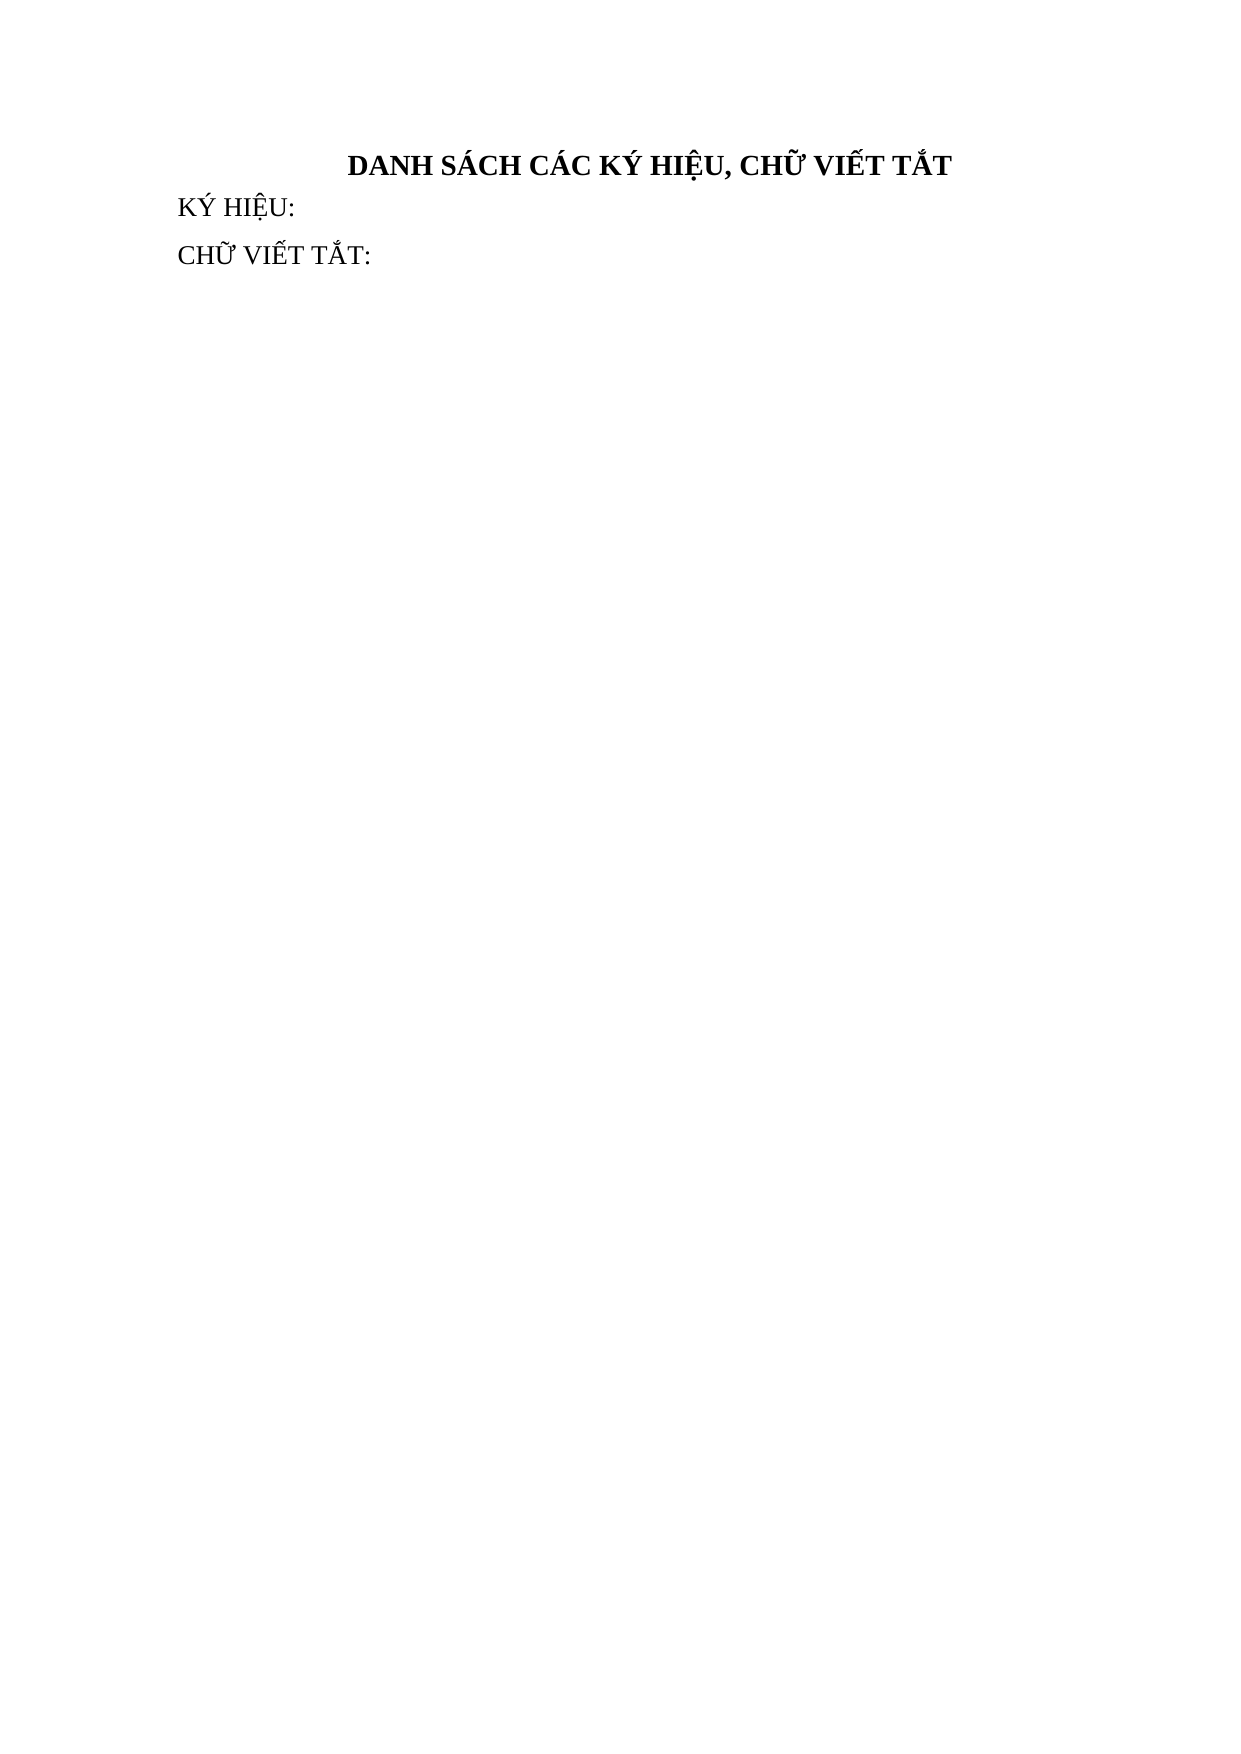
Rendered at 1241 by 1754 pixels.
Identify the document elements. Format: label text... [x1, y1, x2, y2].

text KÝ HIỆU: [177, 191, 1122, 222]
text CHỮ VIẾT TẮT: [177, 239, 1122, 271]
text DANH SÁCH CÁC KÝ HIỆU, CHỮ VIẾT TẮT [177, 148, 1122, 181]
